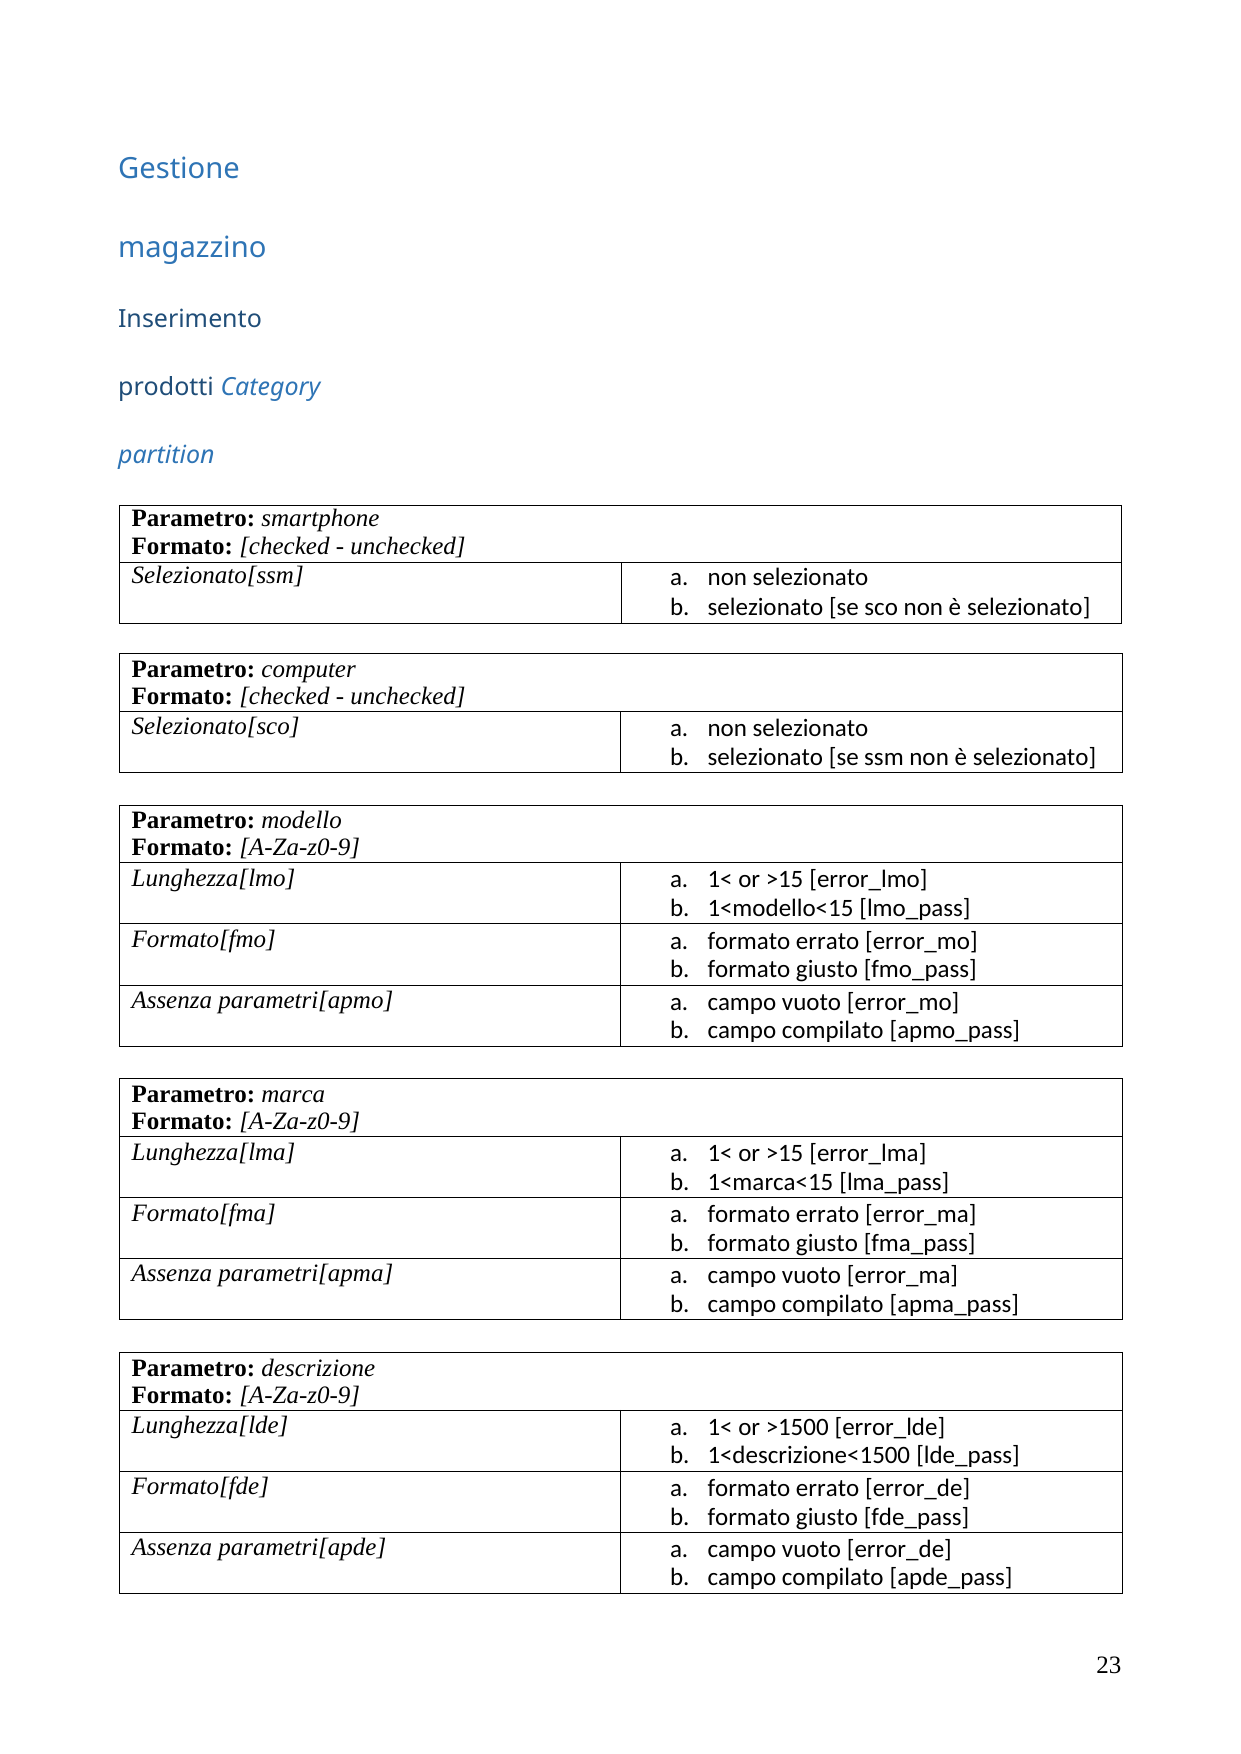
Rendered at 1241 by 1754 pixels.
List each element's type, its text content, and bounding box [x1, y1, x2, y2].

table_cell Formato[fmo] [120, 924, 620, 984]
table_cell formato errato [error_mo] formato giusto [fmo_pass] [621, 924, 1122, 984]
table_cell formato errato [error_de] formato giusto [fde_pass] [621, 1472, 1122, 1532]
table_header Parametro: descrizione Formato: [A-Za-z0-9] [120, 1353, 1122, 1410]
table_cell Selezionato[sco] [120, 712, 620, 772]
table_header Parametro: marca Formato: [A-Za-z0-9] [120, 1079, 1122, 1136]
table_cell Lunghezza[lmo] [120, 863, 620, 923]
table_header Parametro: modello Formato: [A-Za-z0-9] [120, 806, 1122, 862]
table_cell Formato[fma] [120, 1198, 620, 1258]
table_header Parametro: computer Formato: [checked - unchecked] [120, 654, 1122, 711]
table_cell Assenza parametri[apma] [120, 1259, 620, 1319]
table_cell formato errato [error_ma] formato giusto [fma_pass] [621, 1198, 1122, 1258]
table_cell 1< or >15 [error_lmo] 1<modello<15 [lmo_pass] [621, 863, 1122, 923]
table_cell Formato[fde] [120, 1472, 620, 1532]
table_cell Assenza parametri[apmo] [120, 986, 620, 1046]
table_cell Lunghezza[lde] [120, 1411, 620, 1471]
table_cell 1< or >1500 [error_lde] 1<descrizione<1500 [lde_pass] [621, 1411, 1122, 1471]
table_cell campo vuoto [error_mo] campo compilato [apmo_pass] [621, 986, 1122, 1046]
table_header Parametro: smartphone Formato: [checked - unchecked] [120, 506, 1121, 562]
table_cell Selezionato[ssm] [120, 563, 621, 623]
table_cell 1< or >15 [error_lma] 1<marca<15 [lma_pass] [621, 1137, 1122, 1197]
table_cell campo vuoto [error_de] campo compilato [apde_pass] [621, 1533, 1122, 1593]
table_cell campo vuoto [error_ma] campo compilato [apma_pass] [621, 1259, 1122, 1319]
table_cell non selezionato selezionato [se ssm non è selezionato] [621, 712, 1122, 772]
table_cell Assenza parametri[apde] [120, 1533, 620, 1593]
table_cell Lunghezza[lma] [120, 1137, 620, 1197]
text Gestione magazzino Inserimento prodotti Category partition [118, 147, 356, 471]
table_cell non selezionato selezionato [se sco non è selezionato] [622, 563, 1121, 623]
